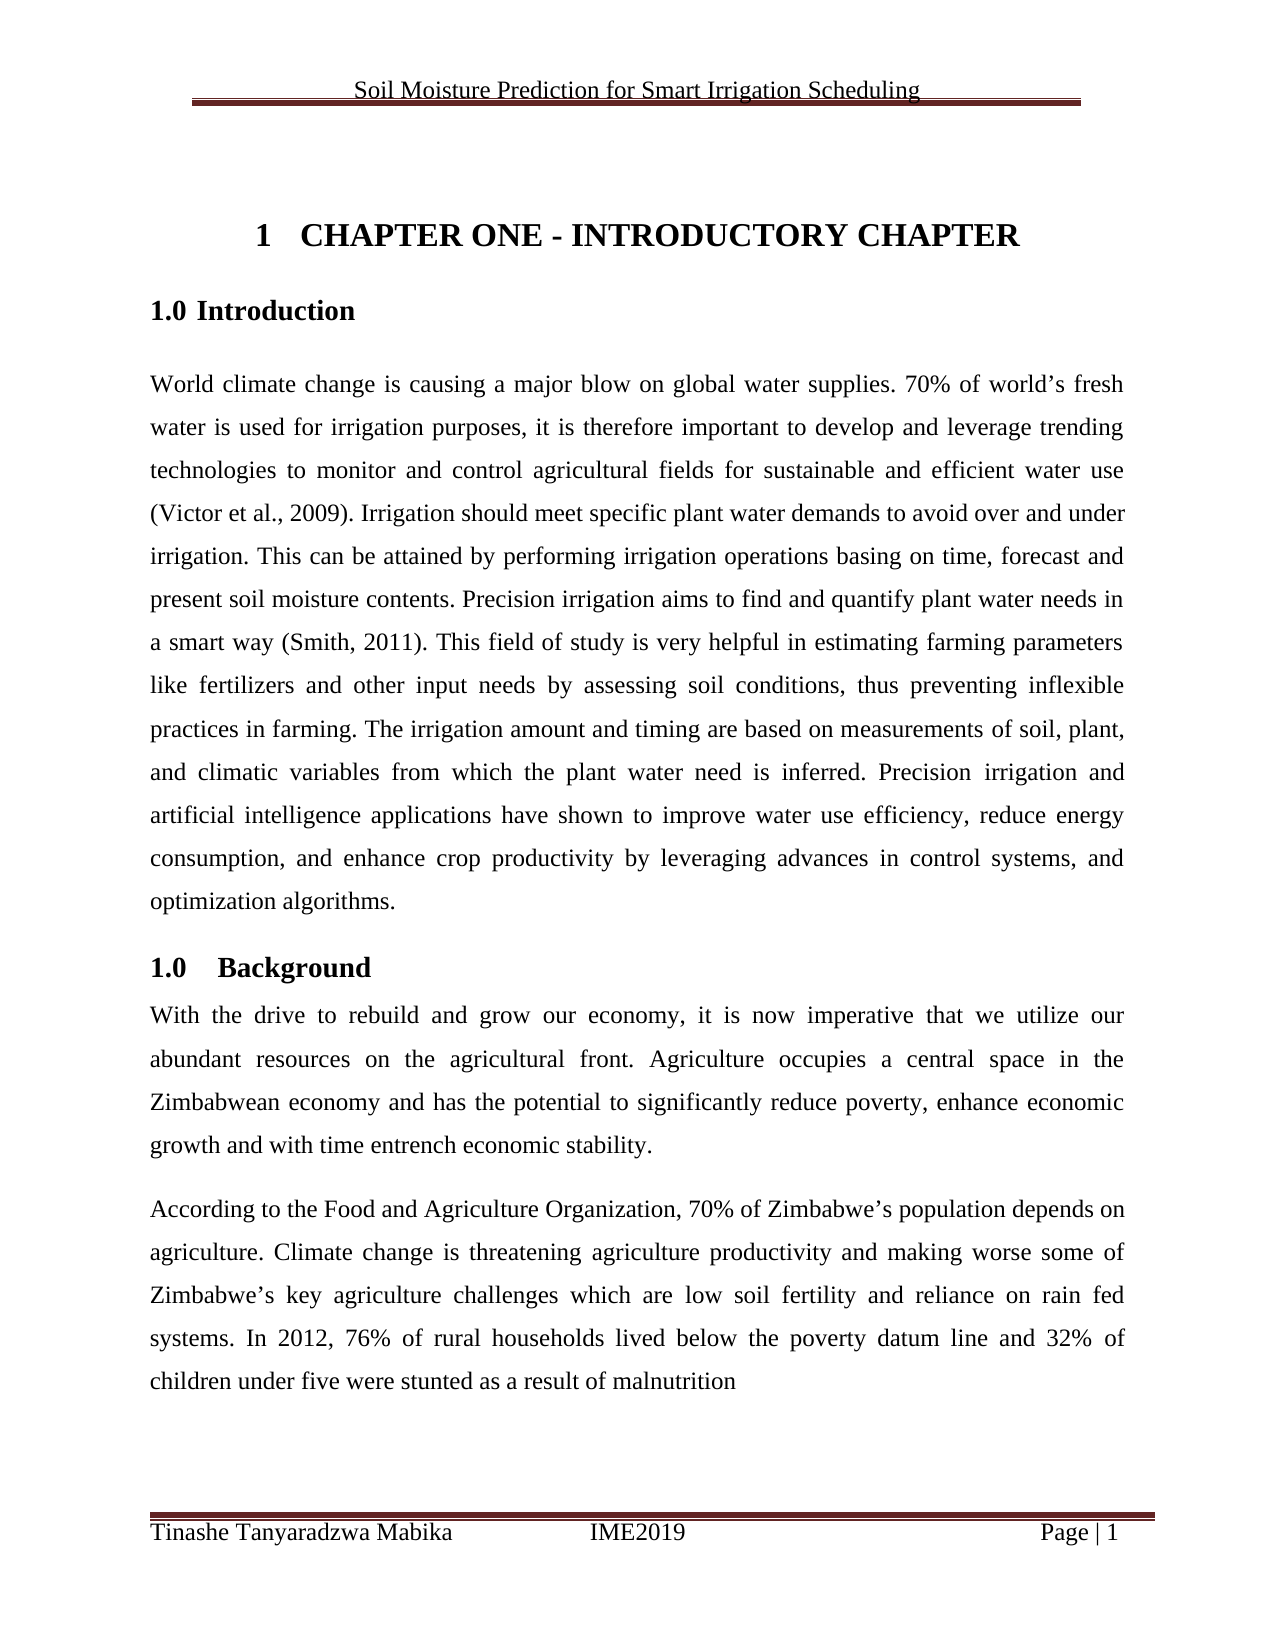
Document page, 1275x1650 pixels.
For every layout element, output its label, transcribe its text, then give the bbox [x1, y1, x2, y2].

text With the drive to rebuild and grow our economy, it is now imperative that we utilize our abundant resources on the agricultural front. Agriculture occupies a central space in the Zimbabwean economy and has the potential to significantly reduce poverty, enhance economic growth and with time entrench economic stability. [149, 1001, 1125, 1159]
subtitle Background [150, 950, 1125, 984]
subtitle CHAPTER ONE - INTRODUCTORY CHAPTER [150, 215, 1125, 253]
text World climate change is causing a major blow on global water supplies. 70% of world’s fresh water is used for irrigation purposes, it is therefore important to develop and leverage trending technologies to monitor and control agricultural fields for sustainable and efficient water use (Victor et al., 2009). Irrigation should meet specific plant water demands to avoid over and under irrigation. This can be attained by performing irrigation operations basing on time, forecast and present soil moisture contents. Precision irrigation aims to find and quantify plant water needs in a smart way (Smith, 2011). This field of study is very helpful in estimating farming parameters like fertilizers and other input needs by assessing soil conditions, thus preventing inflexible practices in farming. The irrigation amount and timing are based on measurements of soil, plant, and climatic variables from which the plant water need is inferred. Precision irrigation and artificial intelligence applications have shown to improve water use efficiency, reduce energy consumption, and enhance crop productivity by leveraging advances in control systems, and optimization algorithms. [150, 369, 1125, 915]
subtitle Introduction [150, 293, 1125, 327]
text According to the Food and Agriculture Organization, 70% of Zimbabwe’s population depends on agriculture. Climate change is threatening agriculture productivity and making worse some of Zimbabwe’s key agriculture challenges which are low soil fertility and reliance on rain fed systems. In 2012, 76% of rural households lived below the poverty datum line and 32% of children under five were stunted as a result of malnutrition [149, 1194, 1125, 1395]
